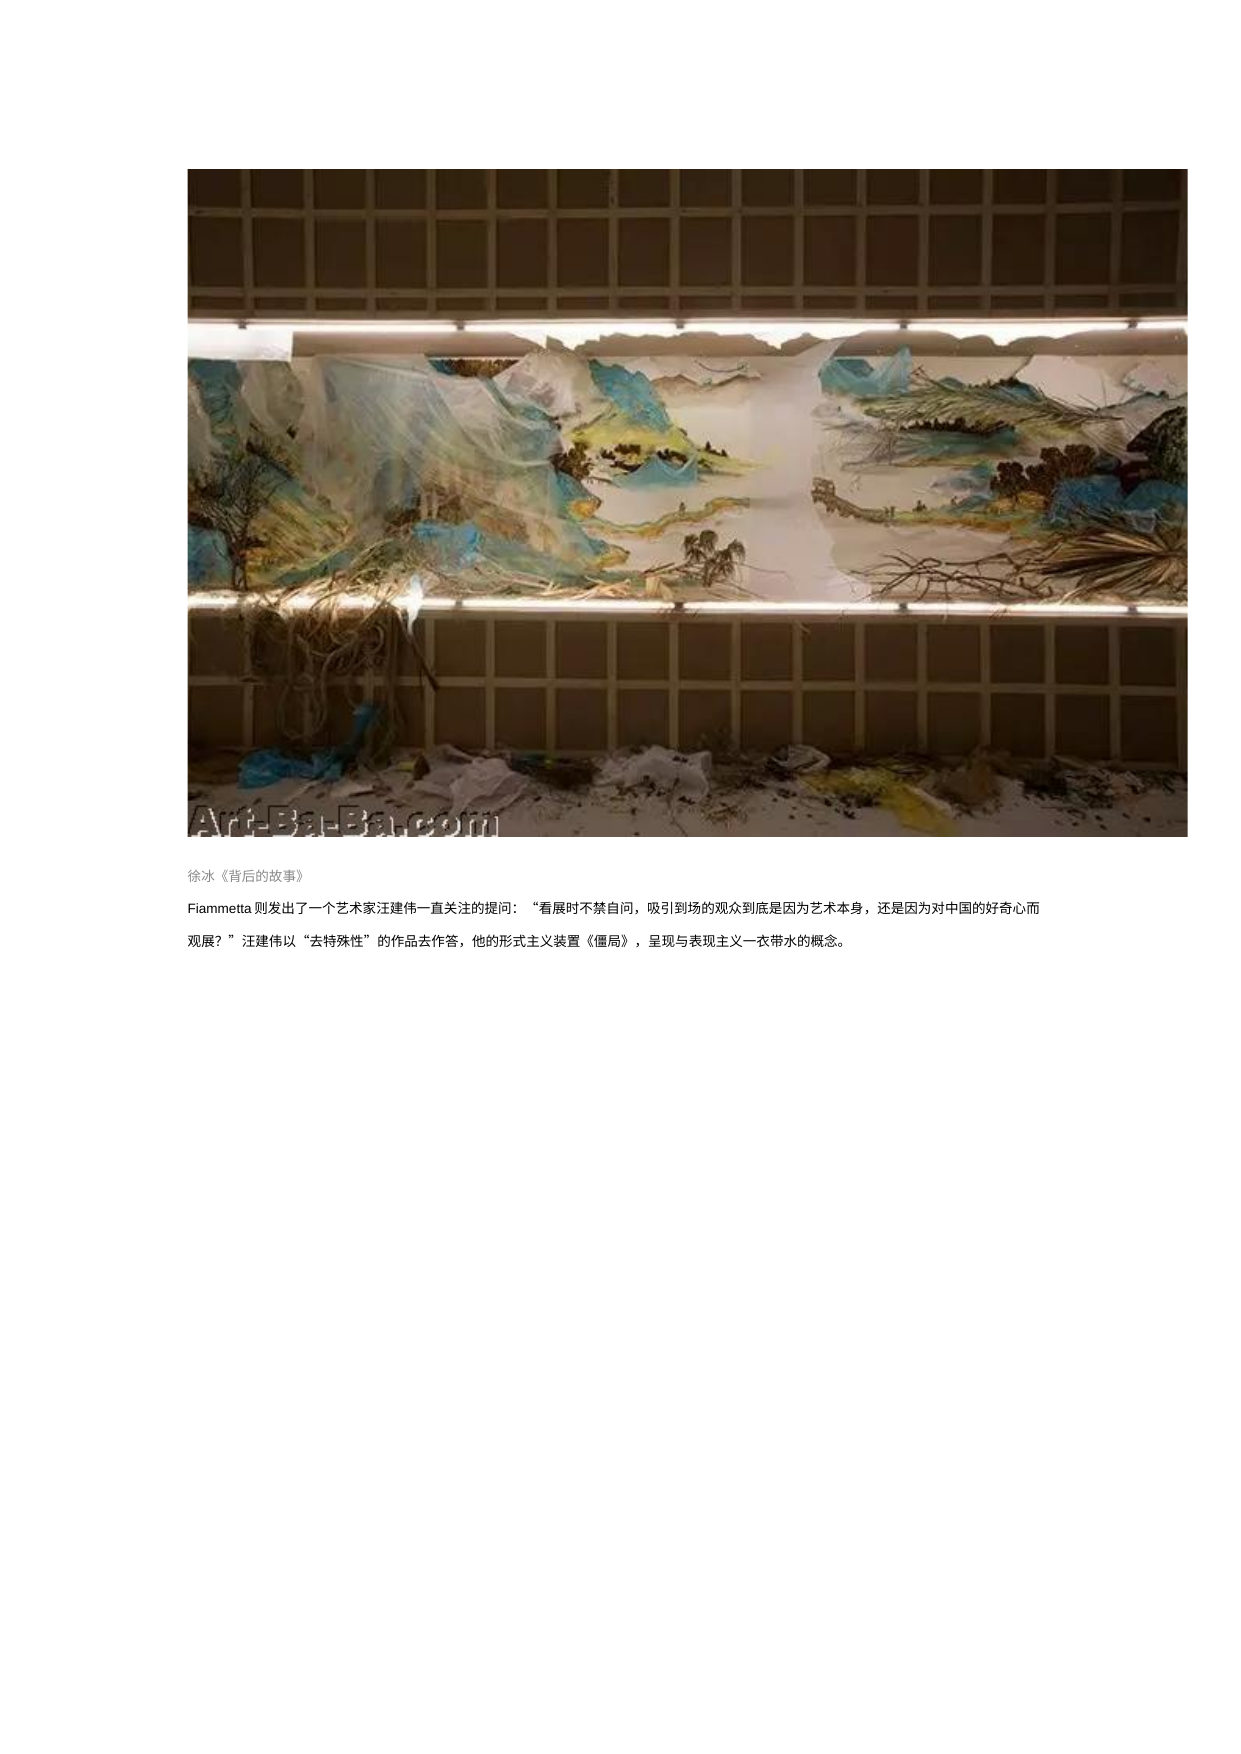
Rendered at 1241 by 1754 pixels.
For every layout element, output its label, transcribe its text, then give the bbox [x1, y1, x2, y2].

text 徐冰《背后的故事》 [187, 859, 1053, 892]
text Fiammetta则发出了一个艺术家汪建伟一直关注的提问：“看展时不禁自问，吸引到场的观众到底是因为艺术本身，还是因为对中国的好奇心而观展？”汪建伟以“去特殊性”的作品去作答，他的形式主义装置《僵局》，呈现与表现主义一衣带水的概念。 [187, 892, 1053, 957]
picture [187, 169, 1188, 837]
